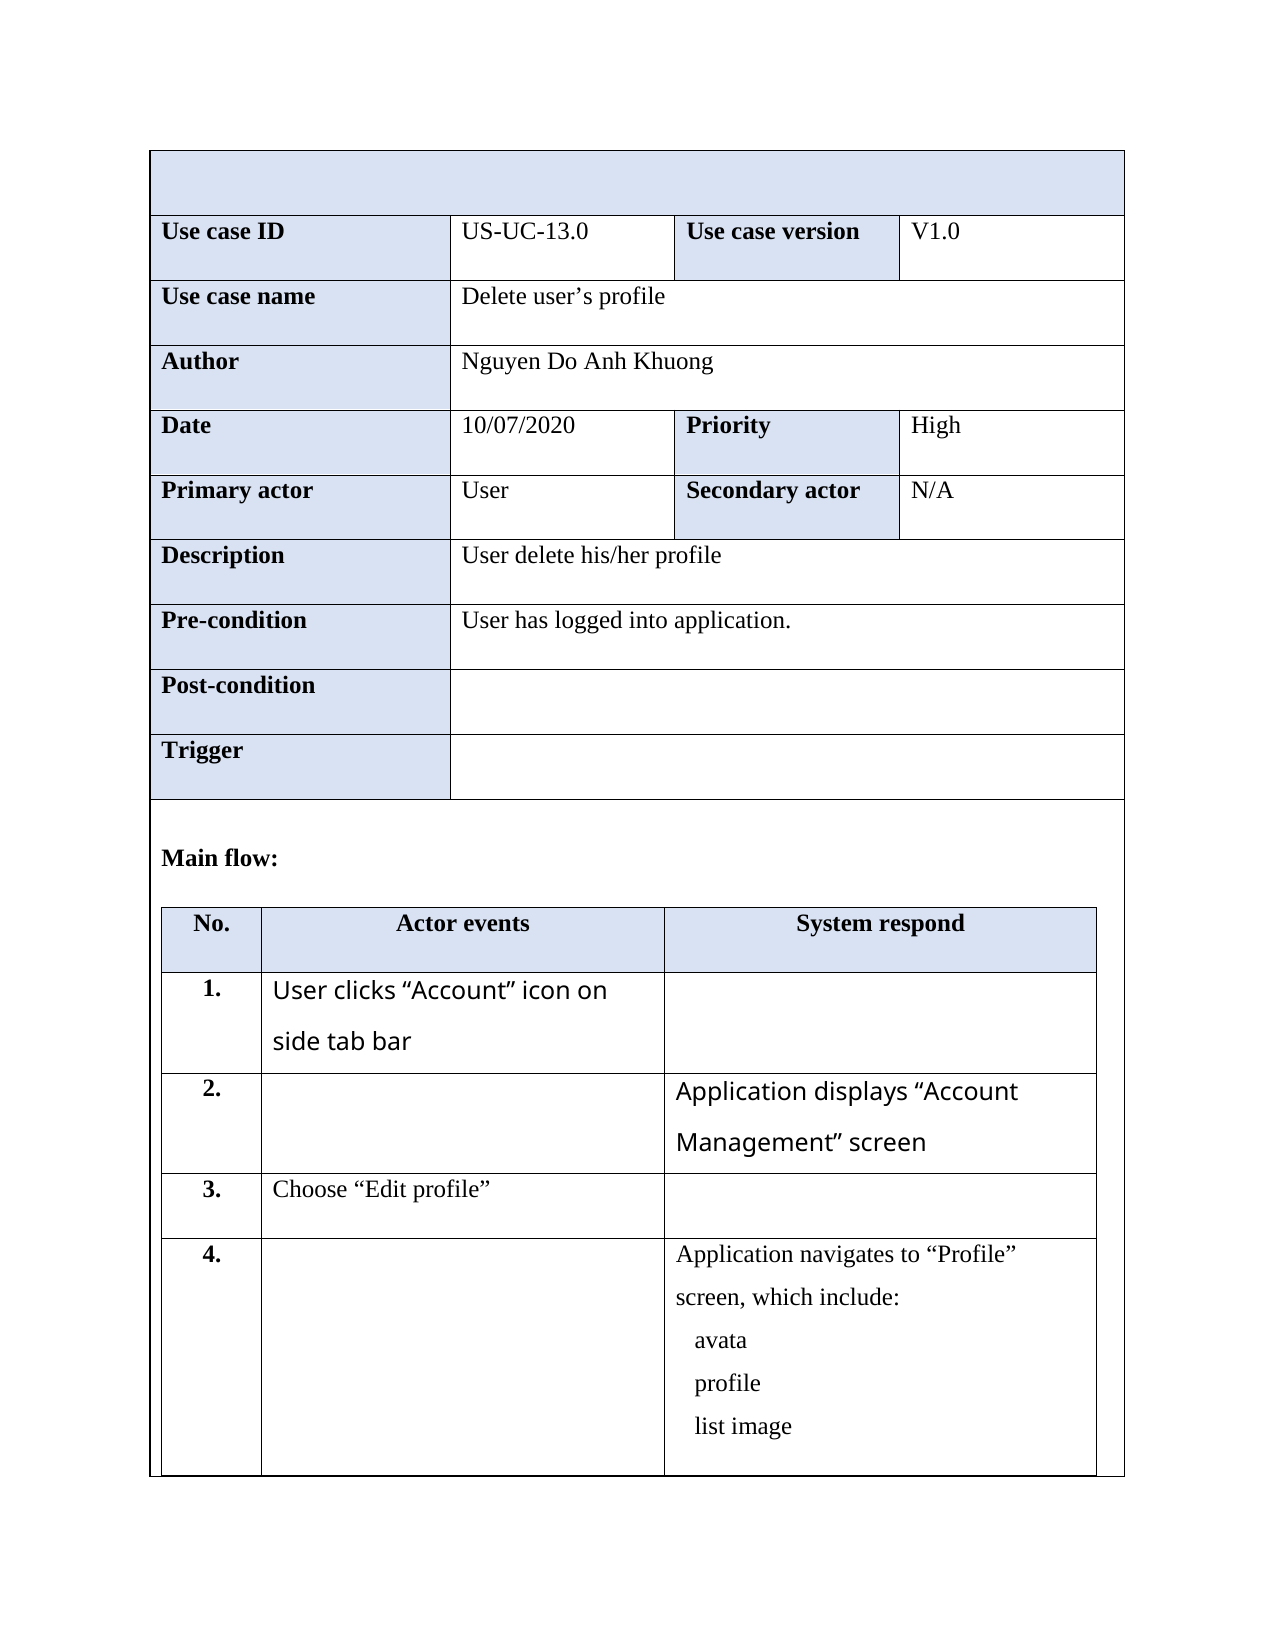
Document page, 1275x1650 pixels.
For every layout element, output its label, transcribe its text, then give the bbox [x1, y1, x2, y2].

table_cell User delete his/her profile [451, 540, 1124, 604]
table_cell Priority [675, 411, 899, 474]
table_cell User has logged into application. [451, 605, 1124, 669]
table_cell High [900, 411, 1124, 474]
table_cell Delete user’s profile [451, 281, 1124, 345]
table_cell Use case name [151, 281, 450, 345]
table_cell Primary actor [151, 476, 450, 539]
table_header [151, 151, 1124, 215]
table_cell Pre-condition [151, 605, 450, 669]
table_cell V1.0 [900, 216, 1124, 280]
table_cell N/A [900, 476, 1124, 539]
table_cell 10/07/2020 [451, 411, 674, 474]
table_cell Use case version [675, 216, 899, 280]
table_cell [451, 670, 1124, 734]
table_cell User [451, 476, 674, 539]
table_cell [151, 800, 1124, 1476]
table_cell [451, 735, 1124, 799]
table_cell Use case ID [151, 216, 450, 280]
table_cell Nguyen Do Anh Khuong [451, 346, 1124, 409]
table_cell Post-condition [151, 670, 450, 734]
table_cell Author [151, 346, 450, 409]
table_cell Description [151, 540, 450, 604]
table_cell Secondary actor [675, 476, 899, 539]
table_cell Trigger [151, 735, 450, 799]
table_cell US-UC-13.0 [451, 216, 674, 280]
table_cell Date [151, 411, 450, 474]
